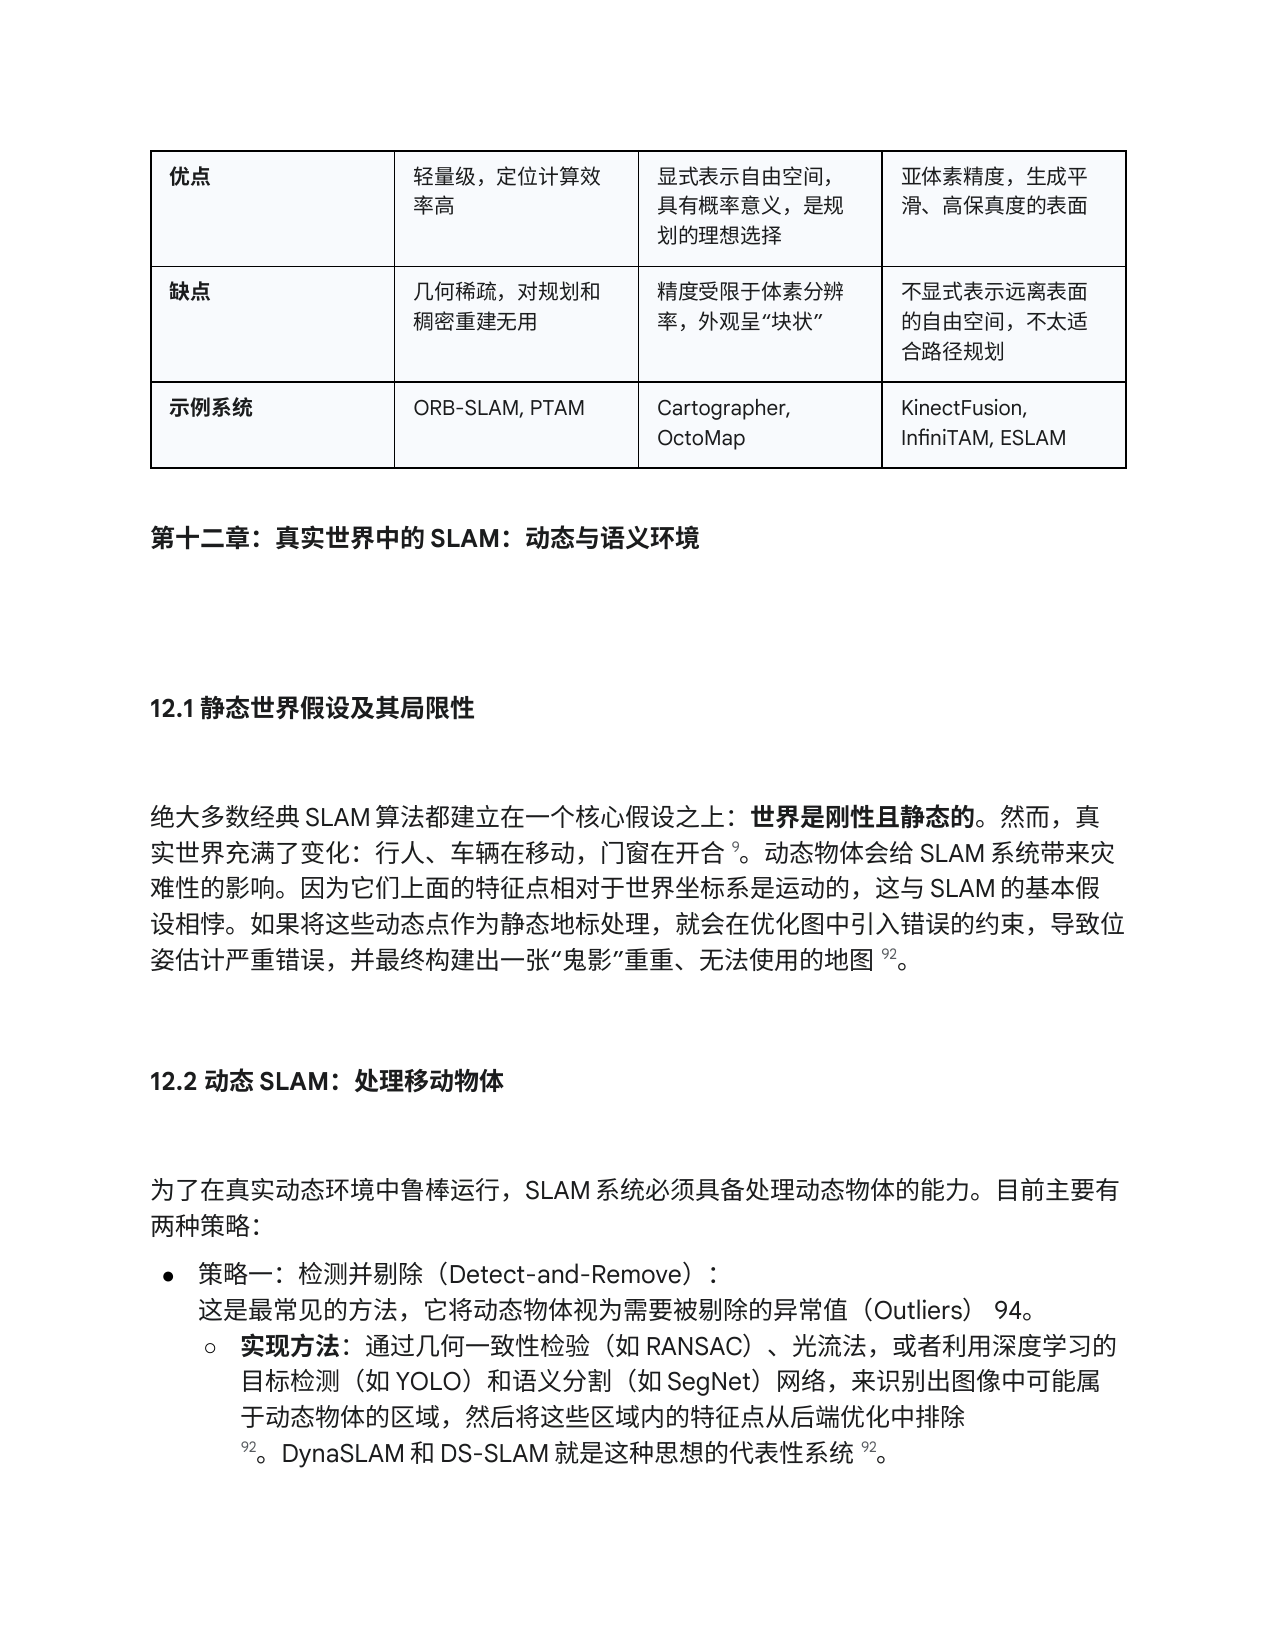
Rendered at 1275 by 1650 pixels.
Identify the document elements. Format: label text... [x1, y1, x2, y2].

subtitle 第十二章：真实世界中的SLAM：动态与语义环境 [150, 523, 1125, 555]
subtitle 12.2 动态SLAM：处理移动物体 [150, 1066, 1125, 1098]
table_cell Cartographer, OctoMap [639, 383, 881, 467]
table_cell 缺点 [152, 267, 394, 381]
table_cell 亚体素精度，生成平滑、高保真度的表面 [883, 152, 1125, 266]
table_cell ORB-SLAM, PTAM [395, 383, 638, 467]
table_cell 不显式表示远离表面的自由空间，不太适合路径规划 [883, 267, 1125, 381]
table_cell 几何稀疏，对规划和稠密重建无用 [395, 267, 638, 381]
table_cell 轻量级，定位计算效率高 [395, 152, 638, 266]
text 为了在真实动态环境中鲁棒运行，SLAM系统必须具备处理动态物体的能力。目前主要有两种策略： [150, 1175, 1125, 1242]
table_cell KinectFusion, InfiniTAM, ESLAM [883, 383, 1125, 467]
table_cell 显式表示自由空间，具有概率意义，是规划的理想选择 [639, 152, 881, 266]
table_cell 示例系统 [152, 383, 394, 467]
text 绝大多数经典SLAM算法都建立在一个核心假设之上：世界是刚性且静态的。然而，真实世界充满了变化：行人、车辆在移动，门窗在开合 9。动态物体会给SLAM系统带来灾难性的影响。因为它们上面的特征点相对于世界坐标系是运动的，这与SLAM的基本假设相悖。如果将这些动态点作为静态地标处理，就会在优化图中引入错误的约束，导致位姿估计严重错误，并最终构建出一张“鬼影”重重、无法使用的地图 92。 [150, 802, 1125, 976]
subtitle 12.1 静态世界假设及其局限性 [150, 693, 1125, 724]
list 策略一：检测并剔除（Detect-and-Remove）： 这是最常见的方法，它将动态物体视为需要被剔除的异常值（Outliers） 94。 [161, 1259, 1125, 1326]
table_cell 精度受限于体素分辨率，外观呈“块状” [639, 267, 881, 381]
list 实现方法：通过几何一致性检验（如RANSAC）、光流法，或者利用深度学习的目标检测（如YOLO）和语义分割（如SegNet）网络，来识别出图像中可能属于动态物体的区域，然后将这些区域内的特征点从后端优化中排除 92。DynaSLAM和DS-SLAM就是这种思想的代表性系统 92。 [203, 1331, 1125, 1469]
table_cell 优点 [152, 152, 394, 266]
